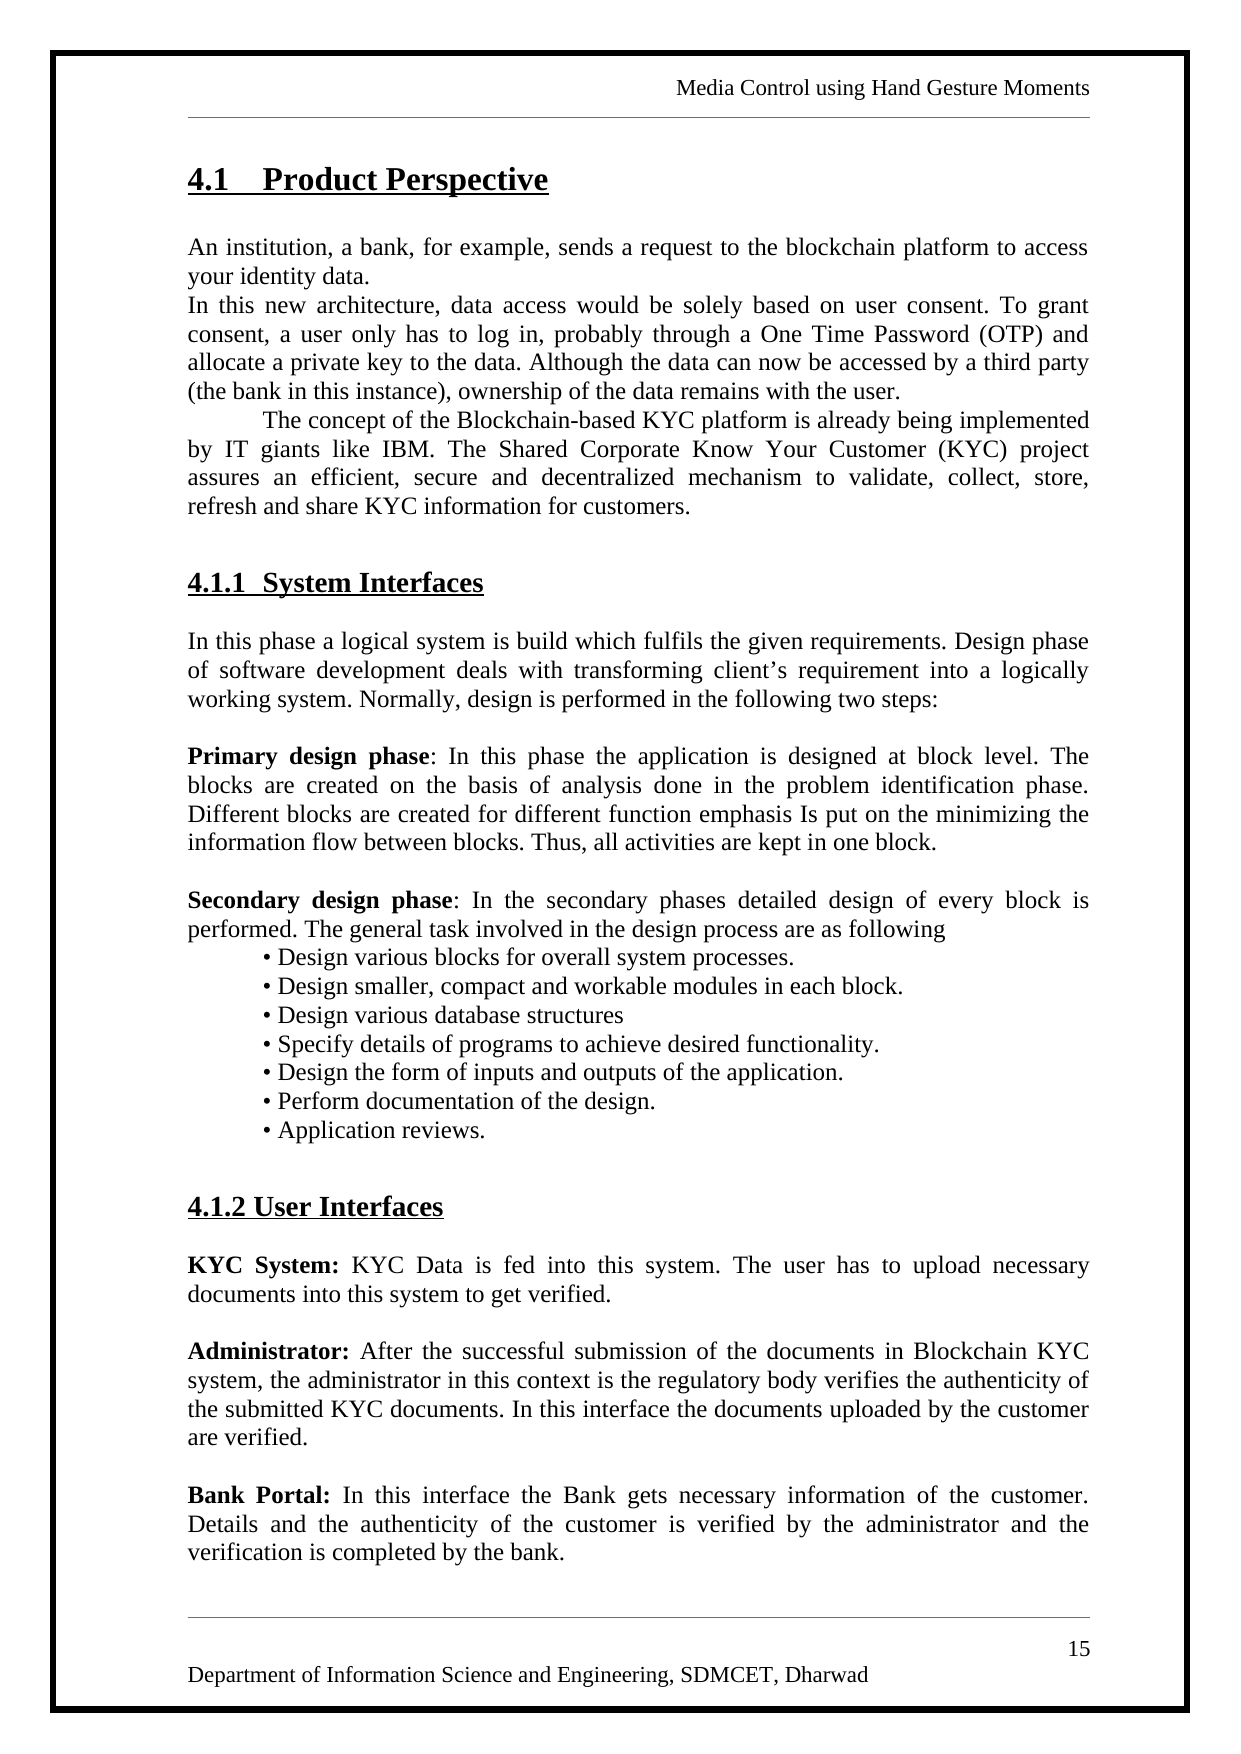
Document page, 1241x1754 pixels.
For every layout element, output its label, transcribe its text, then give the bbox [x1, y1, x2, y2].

subtitle 4.1 Product Perspective [187, 159, 1090, 198]
text • Design smaller, compact and workable modules in each block. [187, 971, 1090, 1000]
text In this new architecture, data access would be solely based on user consent. To grant consent, a user only has to log in, probably through a One Time Password (OTP) and allocate a private key to the data. Although the data can now be accessed by a third party (the bank in this instance), ownership of the data remains with the user. [187, 290, 1090, 405]
text • Design various blocks for overall system processes. [187, 942, 1090, 971]
text • Perform documentation of the design. [187, 1086, 1090, 1115]
text The concept of the Blockchain-based KYC platform is already being implemented by IT giants like IBM. The Shared Corporate Know Your Customer (KYC) project assures an efficient, secure and decentralized mechanism to validate, collect, store, refresh and share KYC information for customers. [187, 405, 1090, 520]
text • Application reviews. [187, 1115, 1090, 1144]
text • Design various database structures [187, 1000, 1090, 1029]
text KYC System: KYC Data is fed into this system. The user has to upload necessary documents into this system to get verified. [187, 1250, 1090, 1307]
subtitle 4.1.2 User Interfaces [187, 1189, 1090, 1222]
text • Design the form of inputs and outputs of the application. [187, 1057, 1090, 1086]
text • Specify details of programs to achieve desired functionality. [187, 1029, 1090, 1057]
text Secondary design phase: In the secondary phases detailed design of every block is performed. The general task involved in the design process are as following [187, 885, 1090, 942]
text Administrator: After the successful submission of the documents in Blockchain KYC system, the administrator in this context is the regulatory body verifies the authenticity of the submitted KYC documents. In this interface the documents uploaded by the customer are verified. [187, 1336, 1090, 1451]
subtitle 4.1.1 System Interfaces [187, 565, 1090, 598]
text In this phase a logical system is build which fulfils the given requirements. Design phase of software development deals with transforming client’s requirement into a logically working system. Normally, design is performed in the following two steps: [187, 626, 1090, 712]
text Bank Portal: In this interface the Bank gets necessary information of the customer. Details and the authenticity of the customer is verified by the administrator and the verification is completed by the bank. [187, 1480, 1090, 1566]
text Primary design phase: In this phase the application is designed at block level. The blocks are created on the basis of analysis done in the problem identification phase. Different blocks are created for different function emphasis Is put on the minimizing the information flow between blocks. Thus, all activities are kept in one block. [187, 741, 1090, 856]
text An institution, a bank, for example, sends a request to the blockchain platform to access your identity data. [187, 232, 1090, 290]
